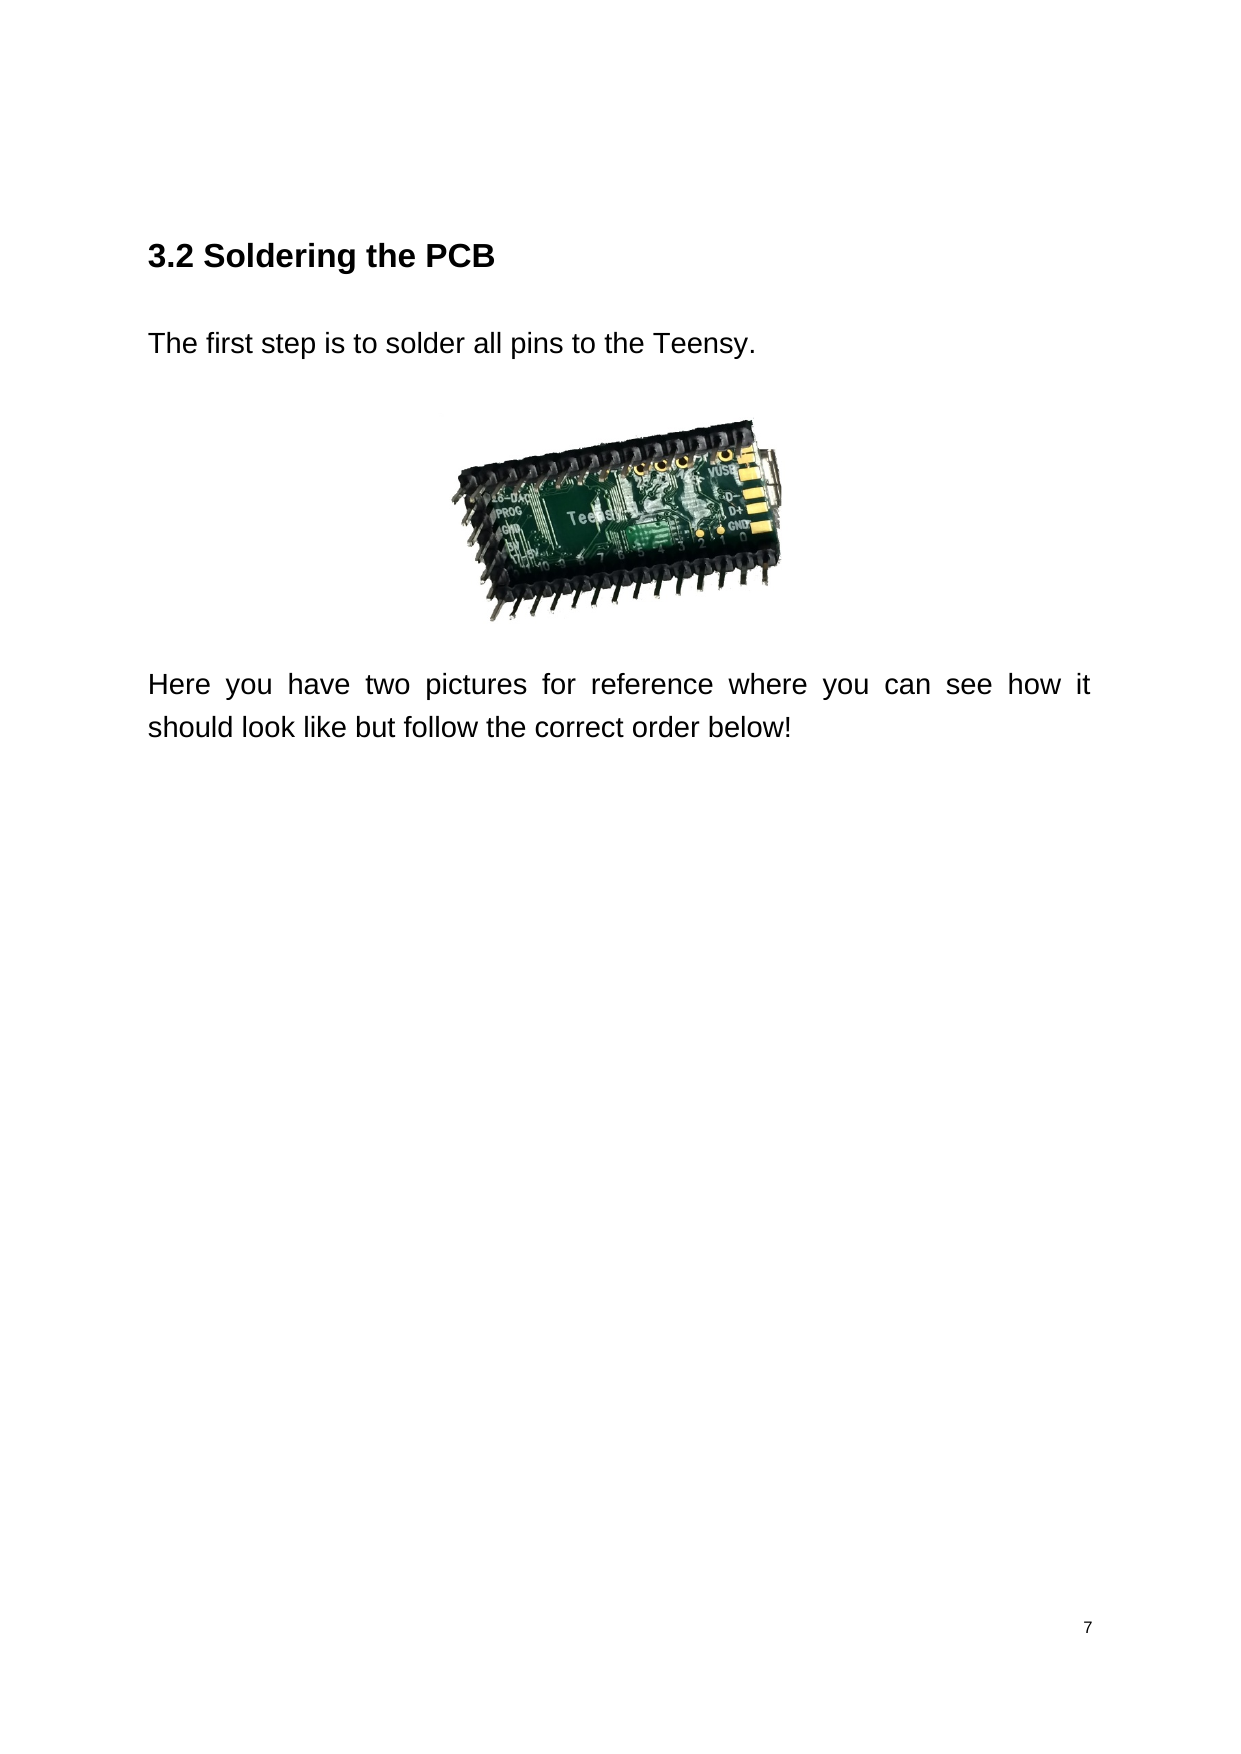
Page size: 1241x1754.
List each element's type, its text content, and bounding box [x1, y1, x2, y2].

picture [413, 413, 827, 625]
text The first step is to solder all pins to the Teensy. [148, 327, 1092, 360]
subtitle 3.2 Soldering the PCB [148, 236, 1092, 275]
text Here you have two pictures for reference where you can see how it should look like but follow the correct order below! [148, 667, 1092, 744]
